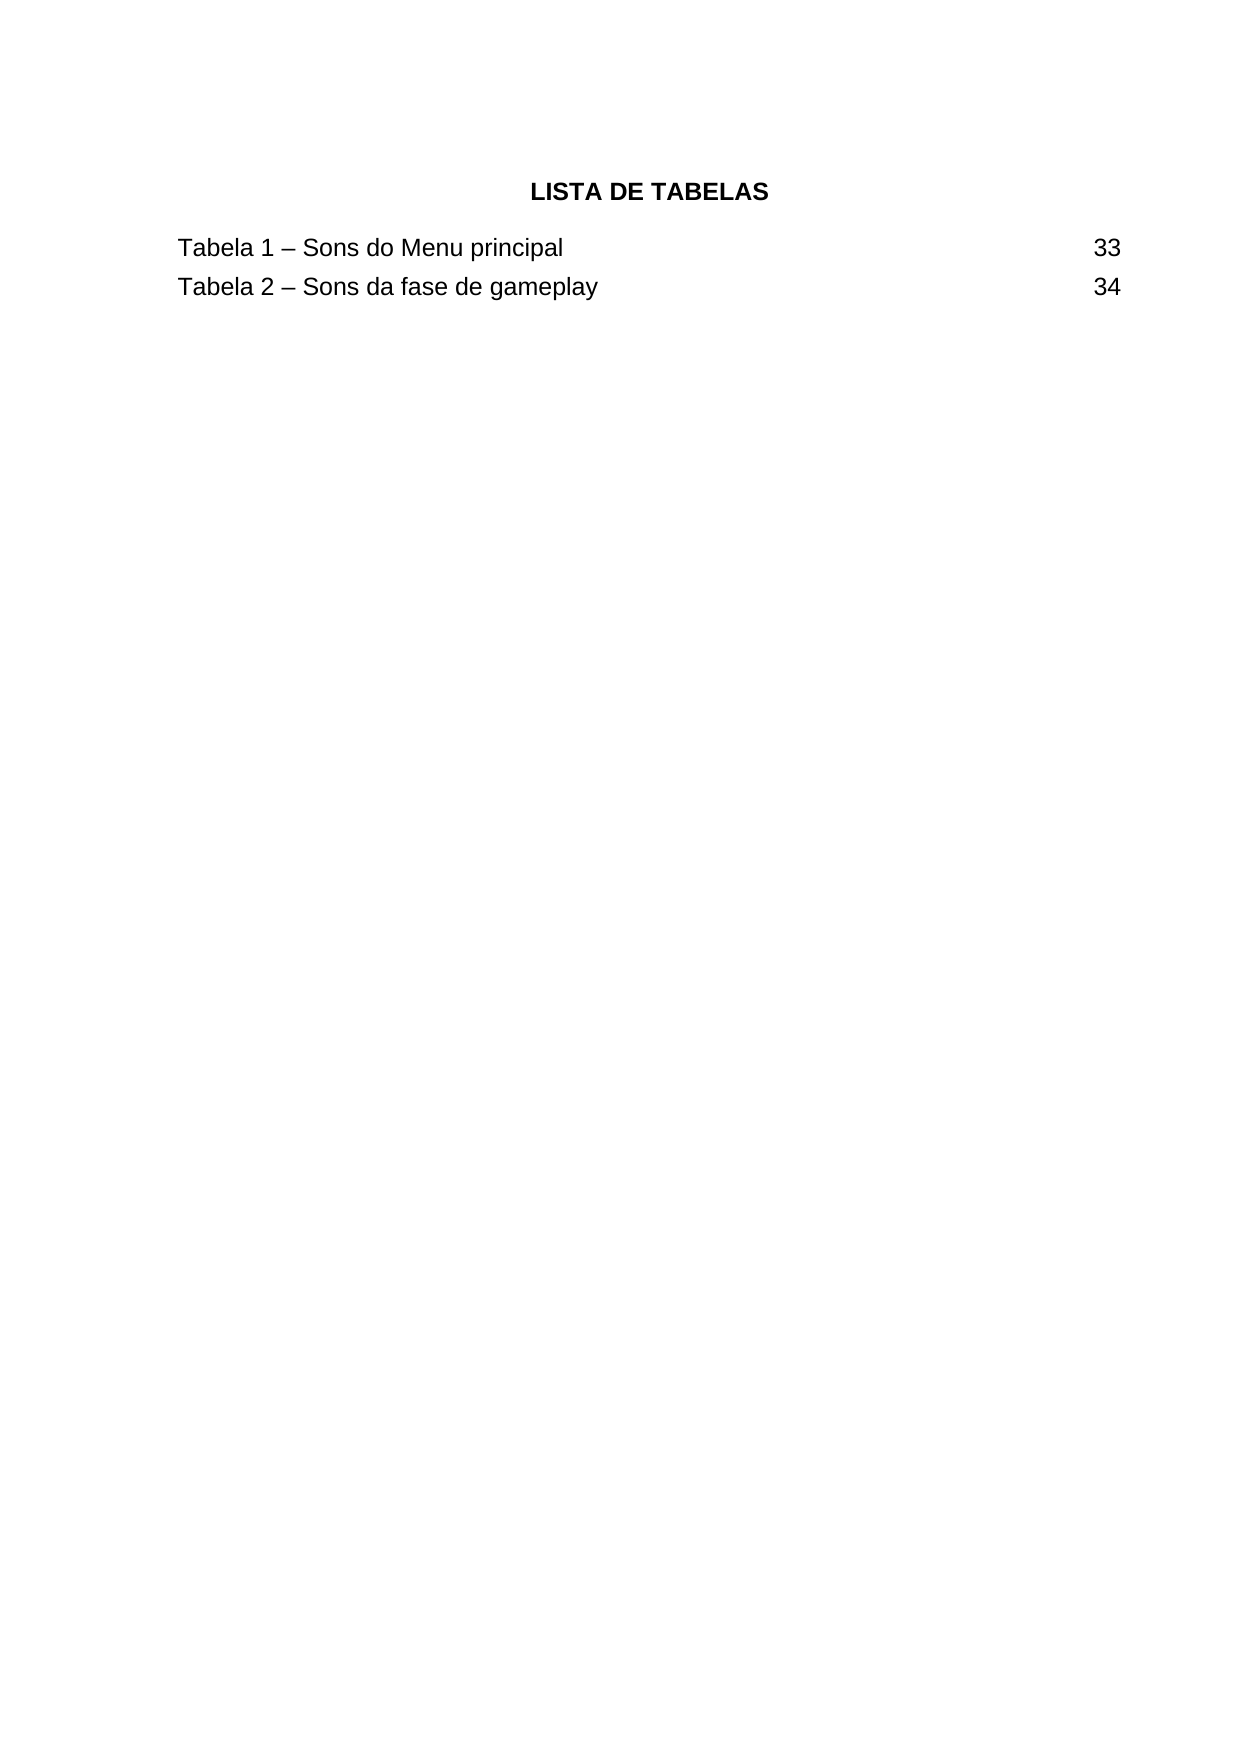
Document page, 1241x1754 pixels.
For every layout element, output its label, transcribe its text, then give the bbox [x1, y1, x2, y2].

text LISTA DE TABELAS [177, 177, 1122, 206]
